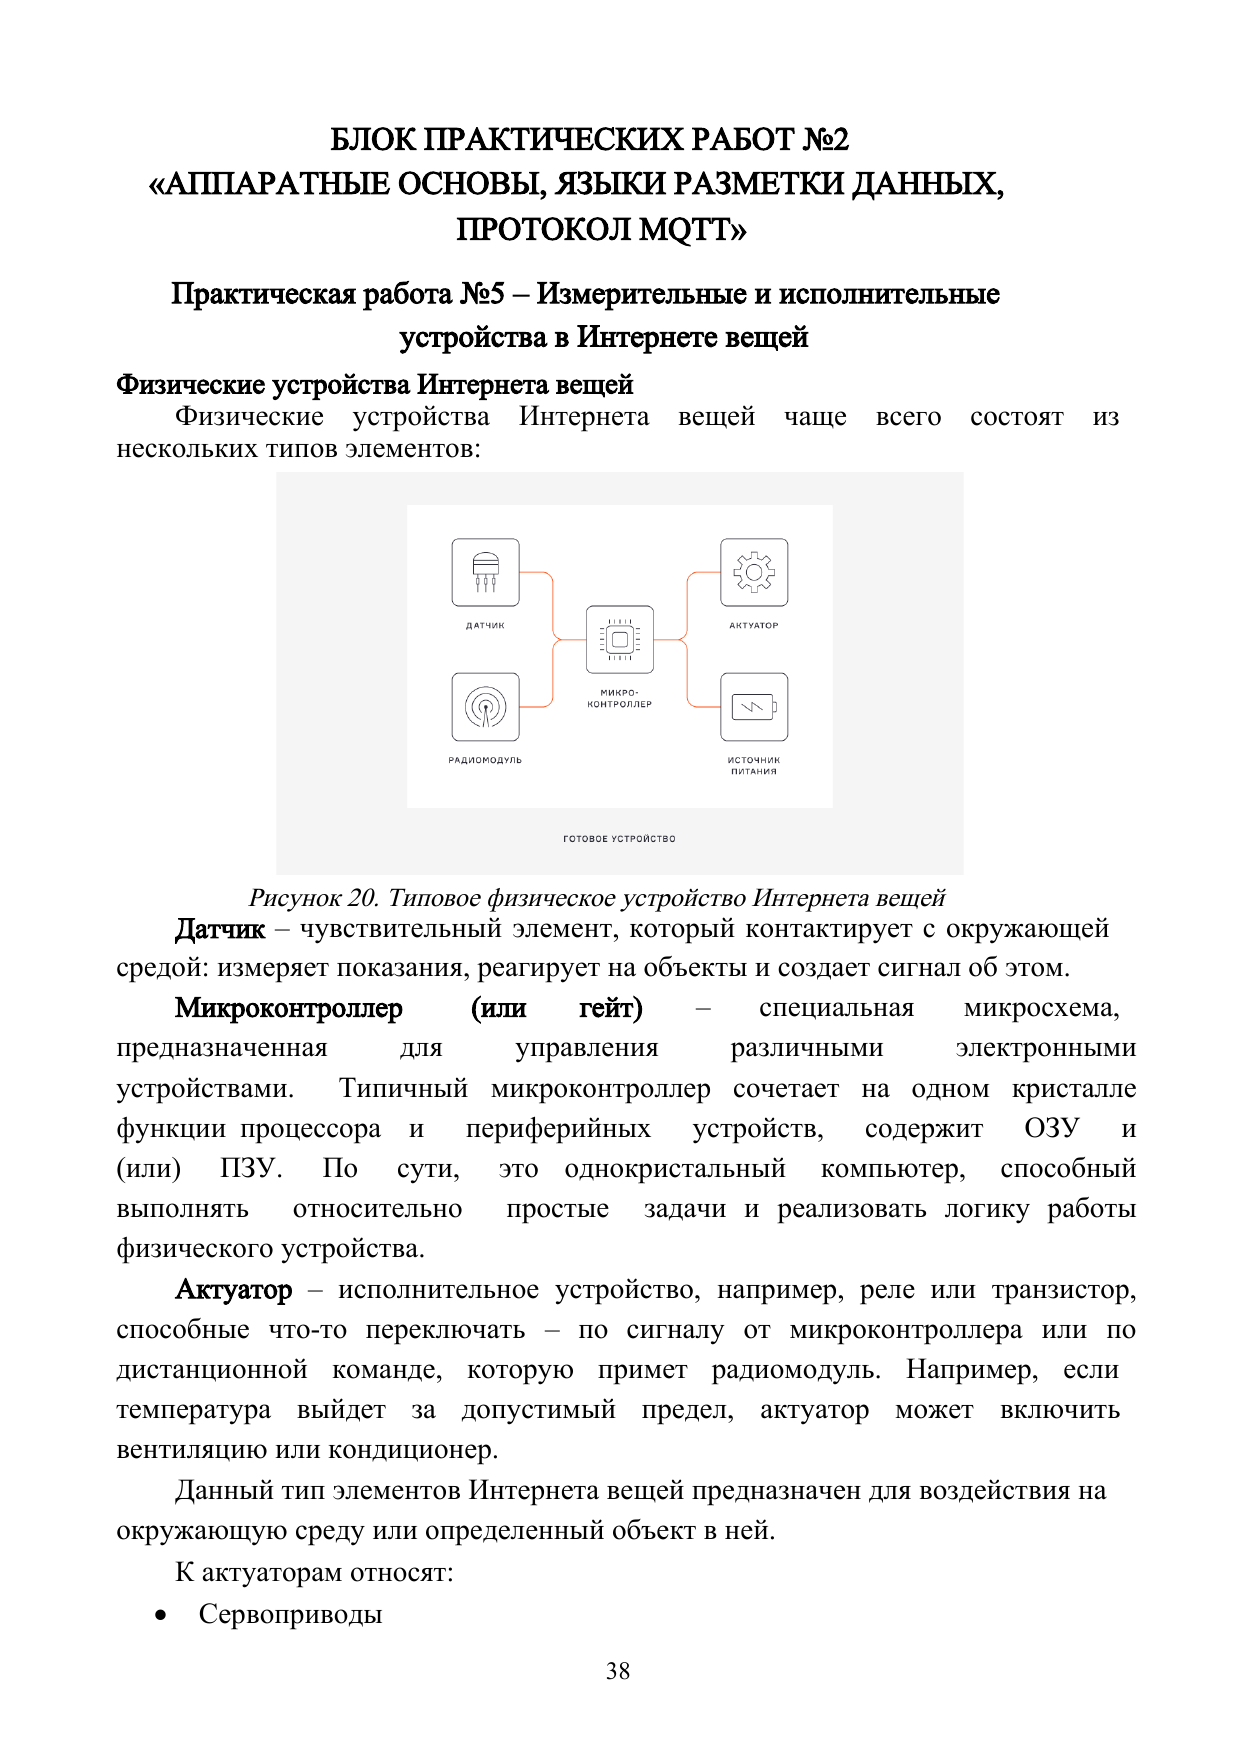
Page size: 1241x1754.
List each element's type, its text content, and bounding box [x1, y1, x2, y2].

text Физические устройства Интернета вещей [116, 367, 1188, 400]
text нескольких типов элементов: [116, 432, 1188, 464]
text предназначенная для управления различными электронными устройствами. Типичный микроконтроллер сочетает на одном кристалле функции процессора и периферийных устройств, содержит ОЗУ и (или) ПЗУ. По сути, это однокристальный компьютер, способный выполнять относительно простые задачи и реализовать логику работы физического устройства. [116, 1025, 1137, 1266]
text Физические устройства Интернета вещей чаще всего состоят из [175, 400, 1188, 432]
text К актуаторам относят:  Сервоприводы [153, 1547, 1137, 1632]
text 38 [606, 1658, 1188, 1685]
text Практическая работа №5 – Измерительные и исполнительные устройства в Интернете вещей [171, 268, 1136, 355]
text «АППАРАТНЫЕ ОСНОВЫ, ЯЗЫКИ РАЗМЕТКИ ДАННЫХ, ПРОТОКОЛ MQTT» [148, 157, 1136, 249]
text Актуатор – исполнительное устройство, например, реле или транзистор, способные что-то переключать – по сигналу от микроконтроллера или по дистанционной команде, которую примет радиомодуль. Например, если температура выйдет за допустимый предел, актуатор может включить вентиляцию или кондиционер. [116, 1266, 1137, 1467]
text Датчик – чувствительный элемент, который контактирует с окружающей [175, 912, 1188, 944]
text Рисунок 20. Типовое физическое устройство Интернета вещей [247, 882, 1188, 912]
text Данный тип элементов Интернета вещей предназначен для воздействия на окружающую среду или определенный объект в ней. [116, 1467, 1137, 1547]
text БЛОК ПРАКТИЧЕСКИХ РАБОТ №2 [331, 120, 1188, 157]
picture [276, 472, 964, 875]
text средой: измеряет показания, реагирует на объекты и создает сигнал об этом. Микроконтроллер (или гейт) – специальная микросхема, [116, 944, 1137, 1025]
